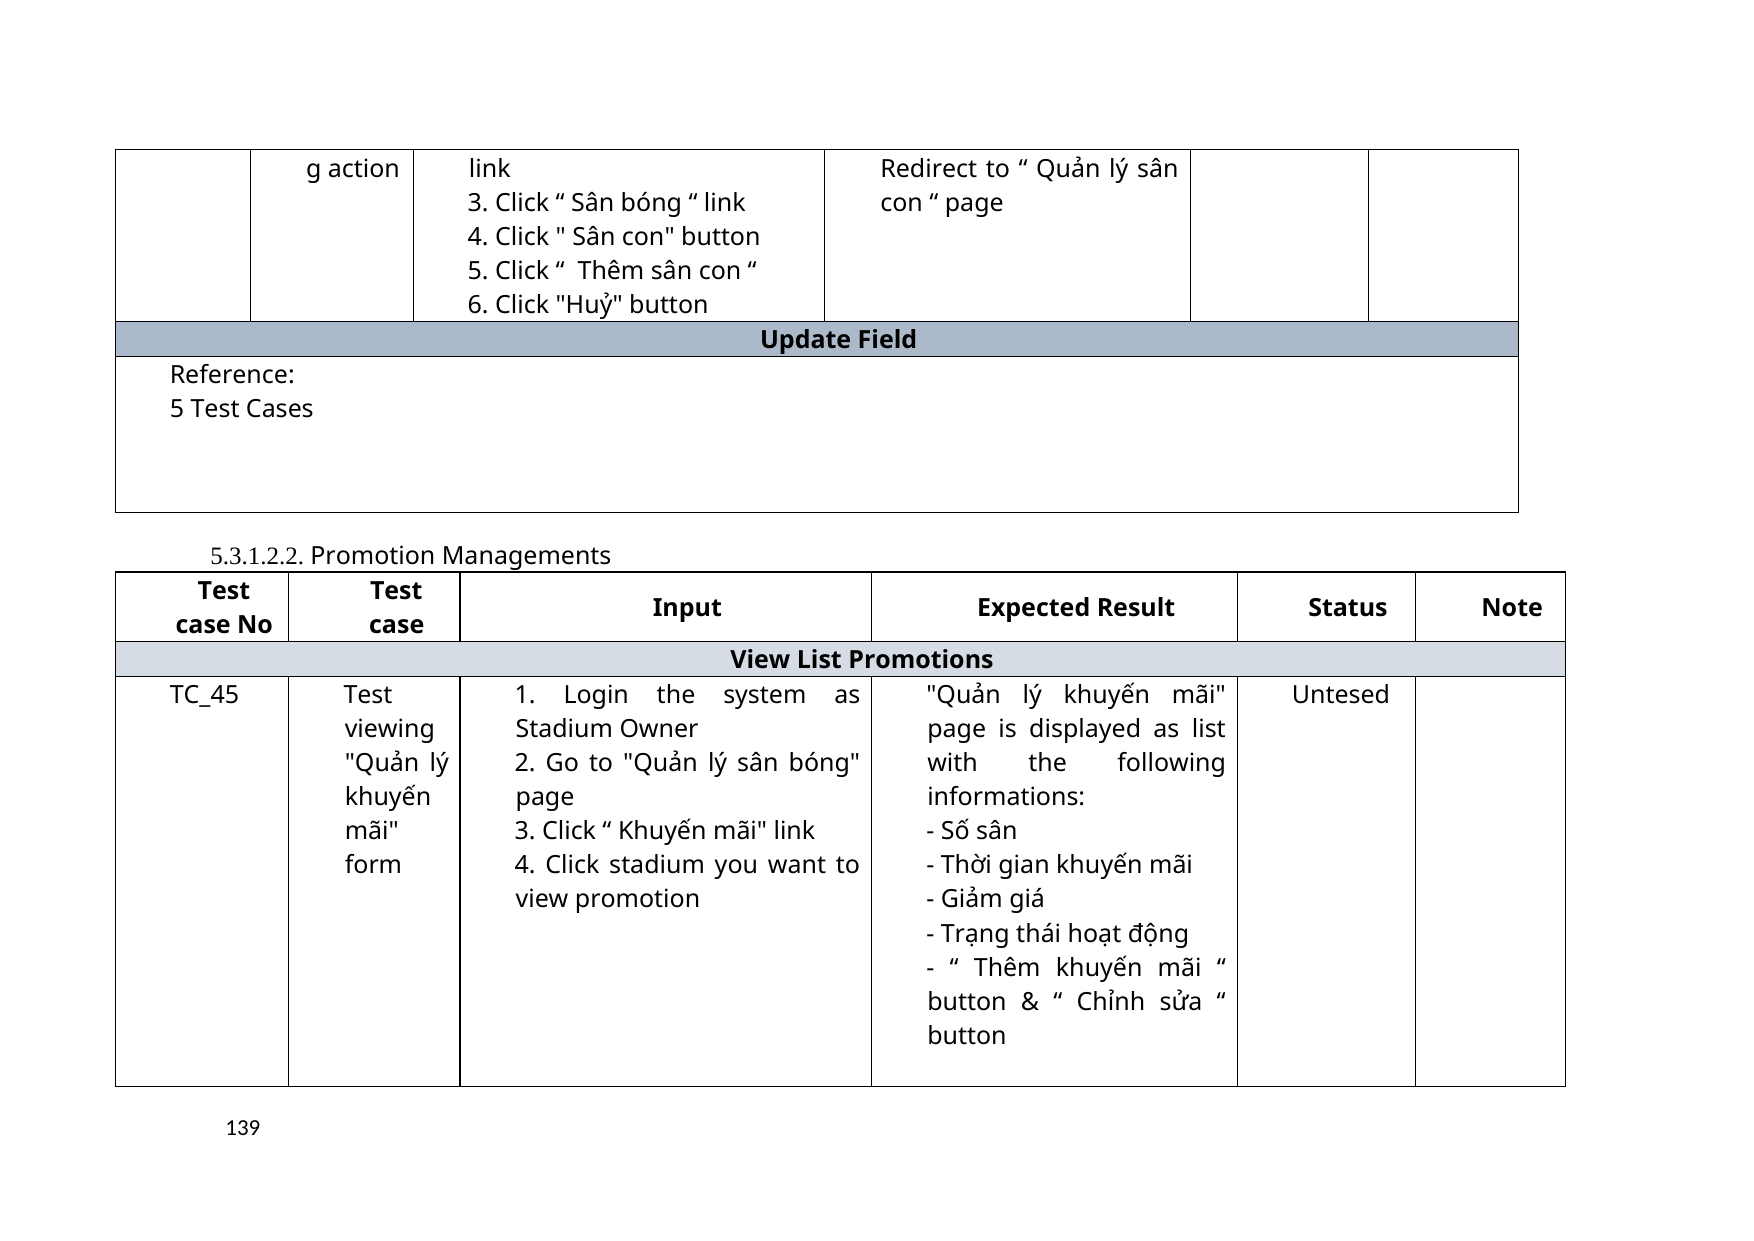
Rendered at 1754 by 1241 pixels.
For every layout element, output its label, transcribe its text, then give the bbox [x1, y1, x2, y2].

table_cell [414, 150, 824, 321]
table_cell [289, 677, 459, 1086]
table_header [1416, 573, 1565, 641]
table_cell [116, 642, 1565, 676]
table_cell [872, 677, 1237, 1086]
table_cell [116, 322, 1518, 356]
subtitle Promotion Managements [210, 538, 1604, 571]
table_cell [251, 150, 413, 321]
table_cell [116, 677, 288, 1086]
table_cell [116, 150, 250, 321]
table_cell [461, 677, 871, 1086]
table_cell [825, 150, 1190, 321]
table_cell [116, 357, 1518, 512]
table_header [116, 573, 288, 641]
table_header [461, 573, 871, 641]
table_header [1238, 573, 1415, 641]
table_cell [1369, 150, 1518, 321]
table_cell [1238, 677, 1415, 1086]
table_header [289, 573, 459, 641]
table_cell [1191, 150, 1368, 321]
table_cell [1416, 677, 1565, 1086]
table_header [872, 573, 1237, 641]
